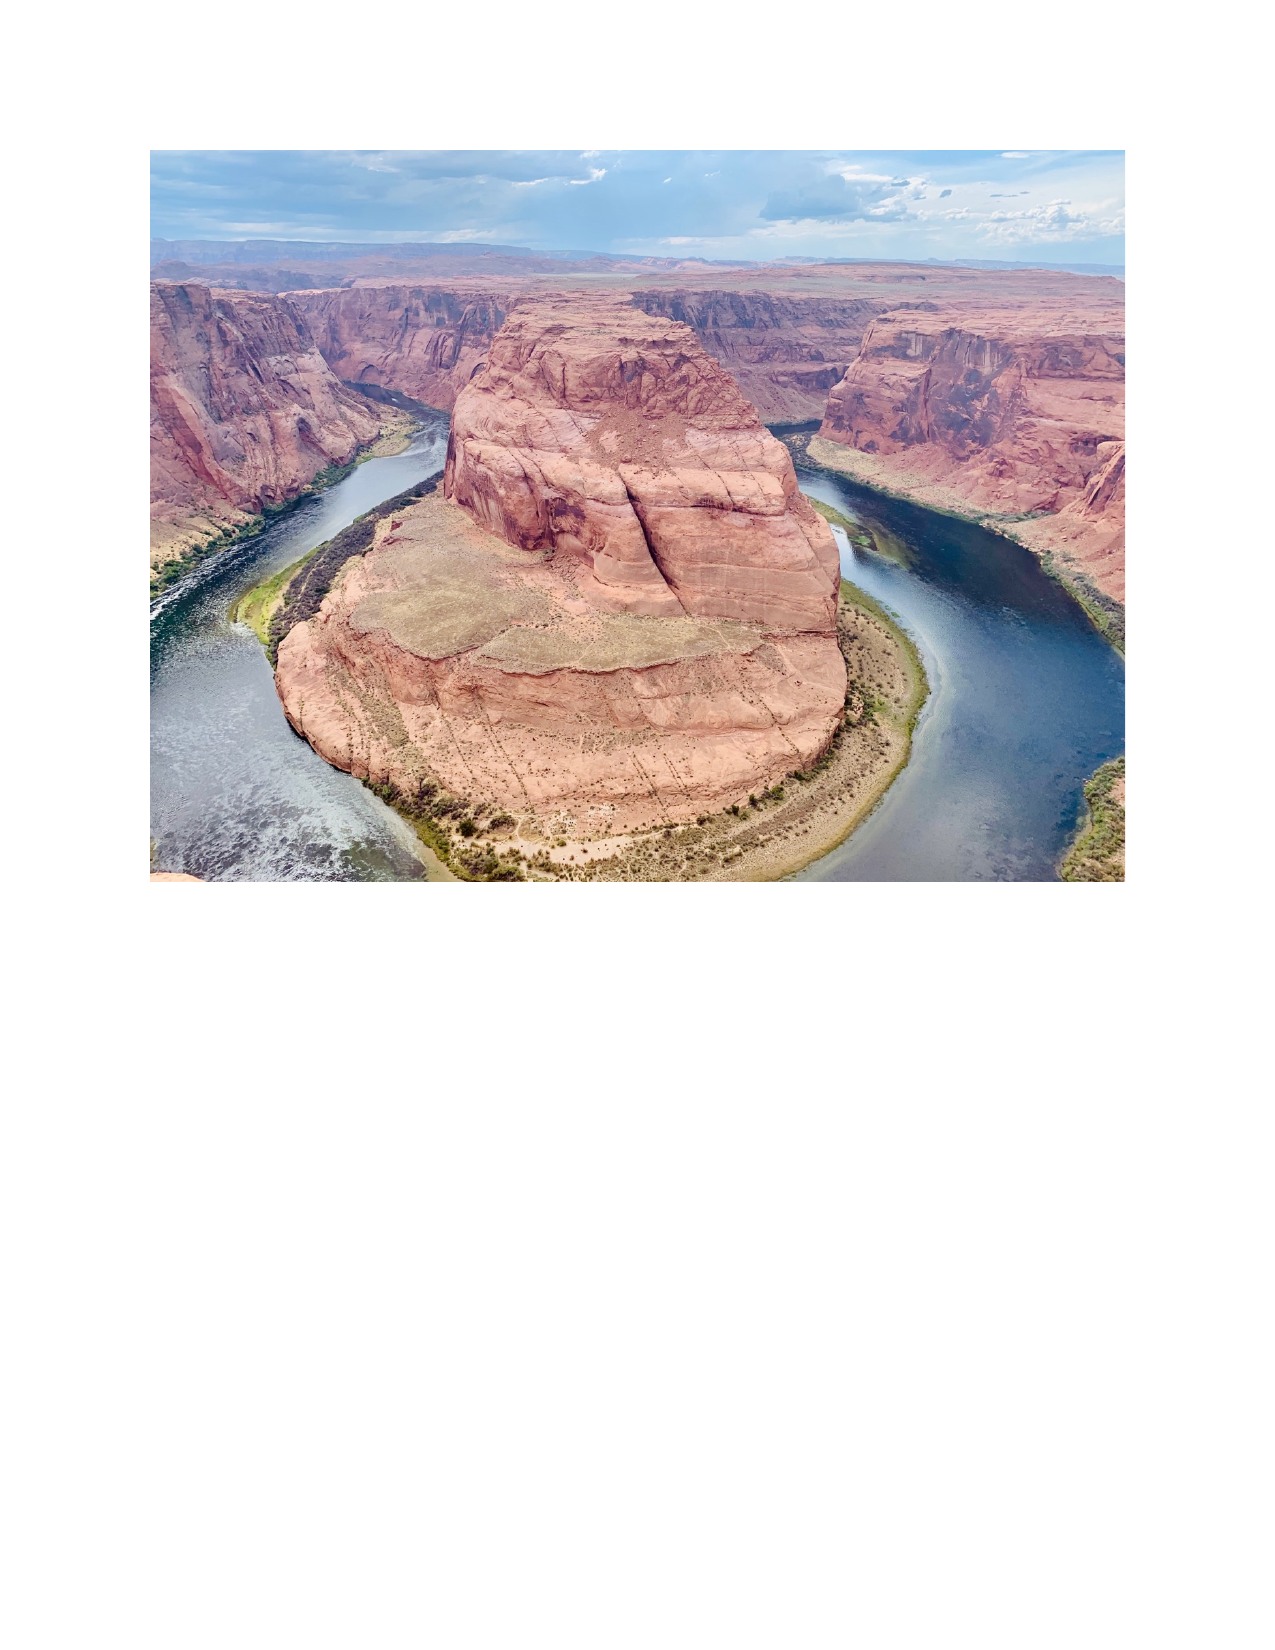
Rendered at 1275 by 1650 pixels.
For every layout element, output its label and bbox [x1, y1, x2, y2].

picture [150, 150, 1125, 882]
